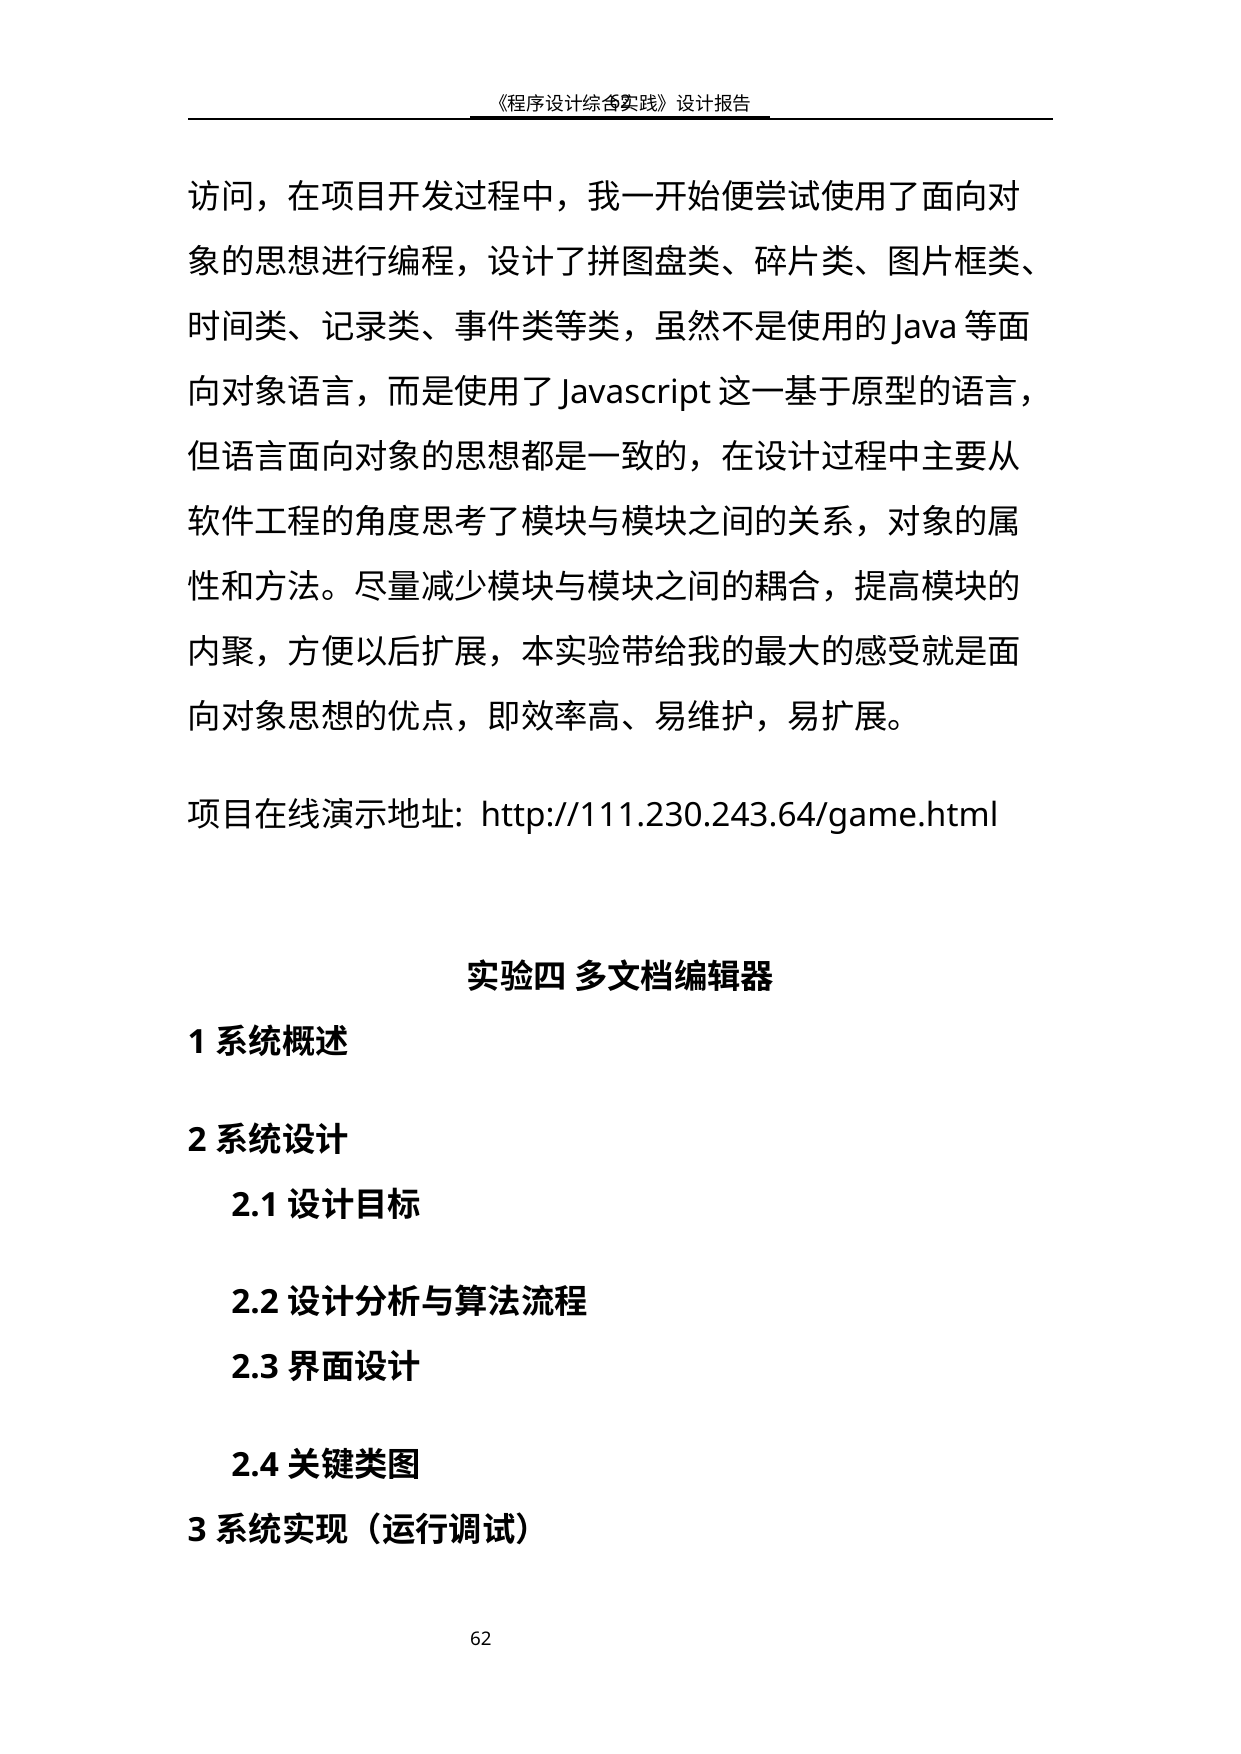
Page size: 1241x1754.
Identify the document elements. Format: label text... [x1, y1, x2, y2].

text 项目在线演示地址: http://111.230.243.64/game.html [187, 779, 1053, 844]
text 3 系统实现（运行调试） [187, 1494, 1053, 1559]
text 2.2 设计分析与算法流程 [231, 1267, 1053, 1332]
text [187, 162, 1053, 747]
text 2.3 界面设计 [231, 1332, 1053, 1397]
text 2 系统设计 [187, 1104, 1053, 1169]
text 2.1 设计目标 [231, 1169, 1053, 1234]
text 1 系统概述 [187, 1007, 1053, 1072]
text 实验四 多文档编辑器 [187, 942, 1053, 1007]
text 2.4 关键类图 [231, 1429, 1053, 1494]
